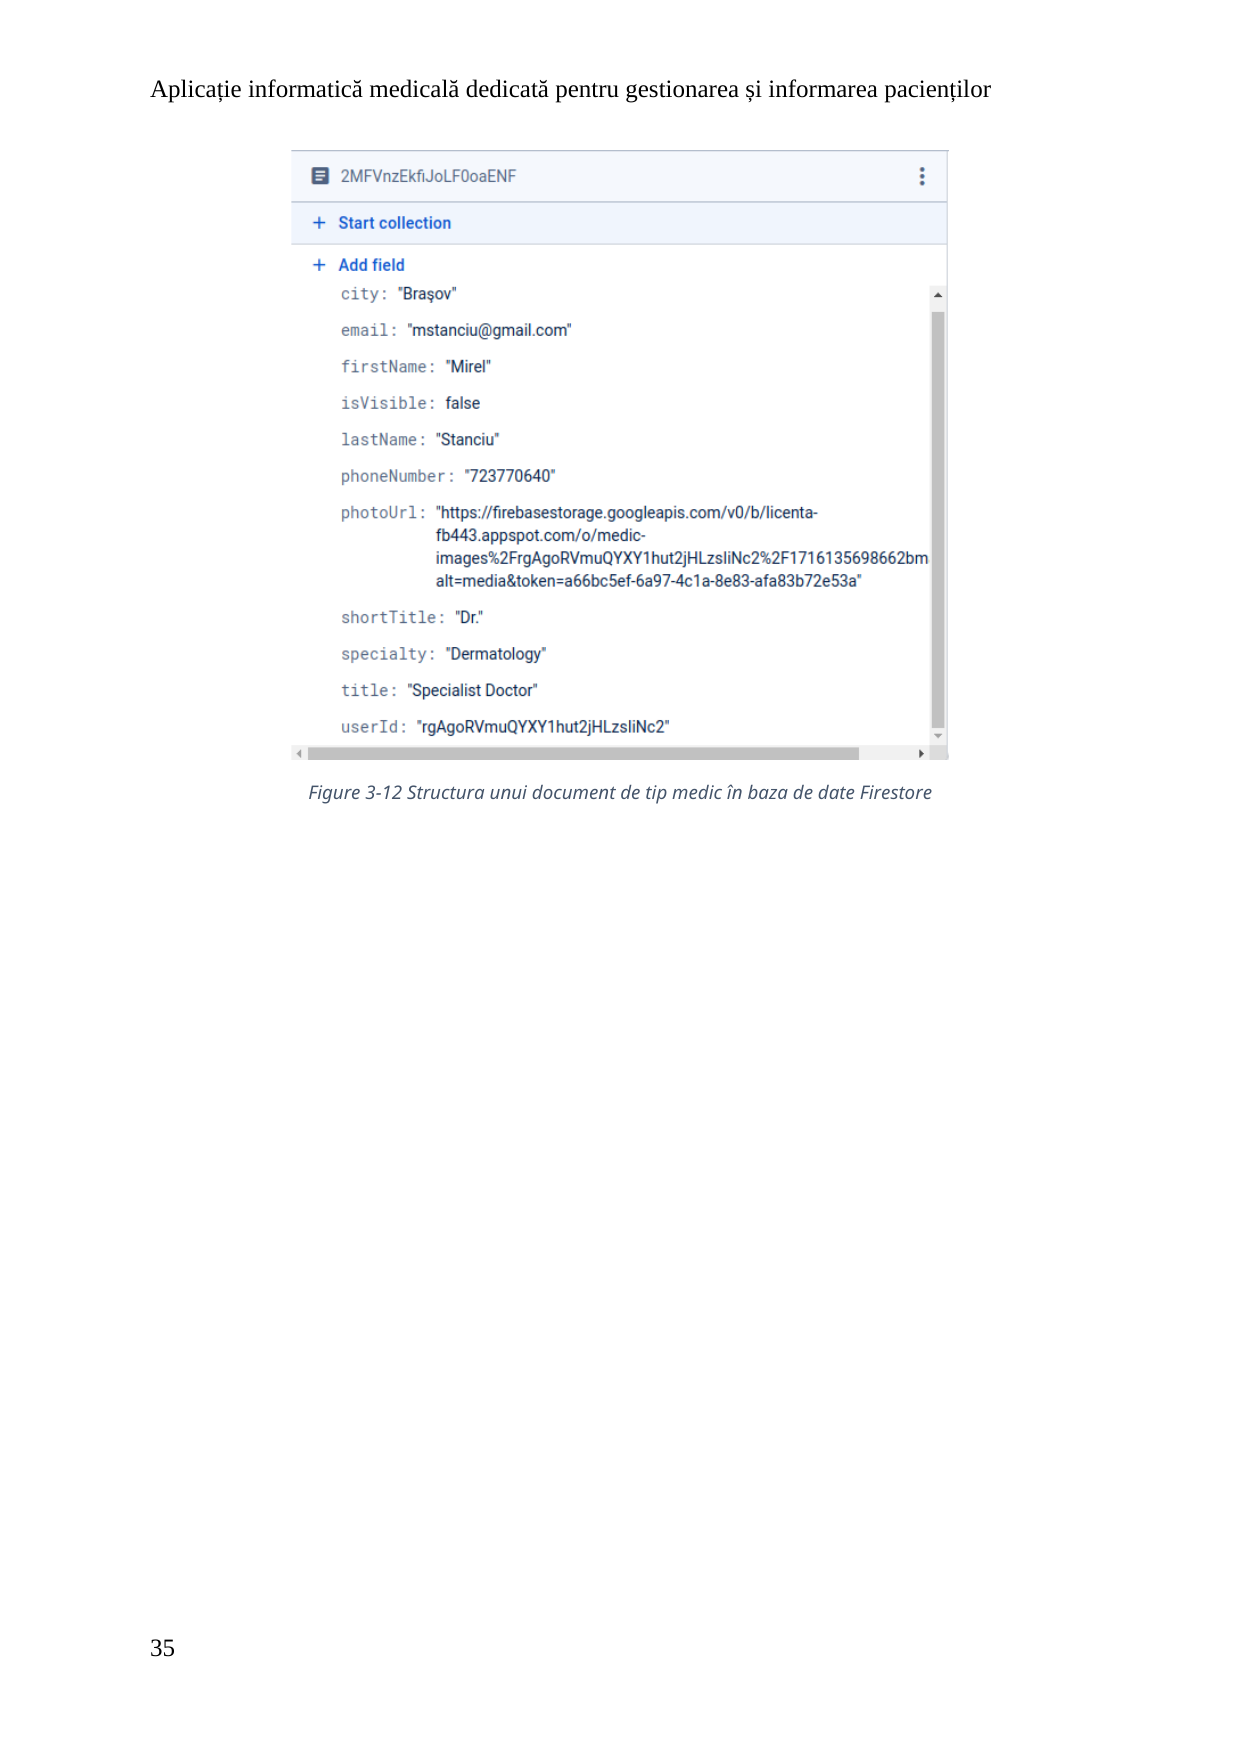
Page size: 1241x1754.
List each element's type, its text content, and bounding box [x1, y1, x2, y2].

picture [291, 150, 949, 760]
